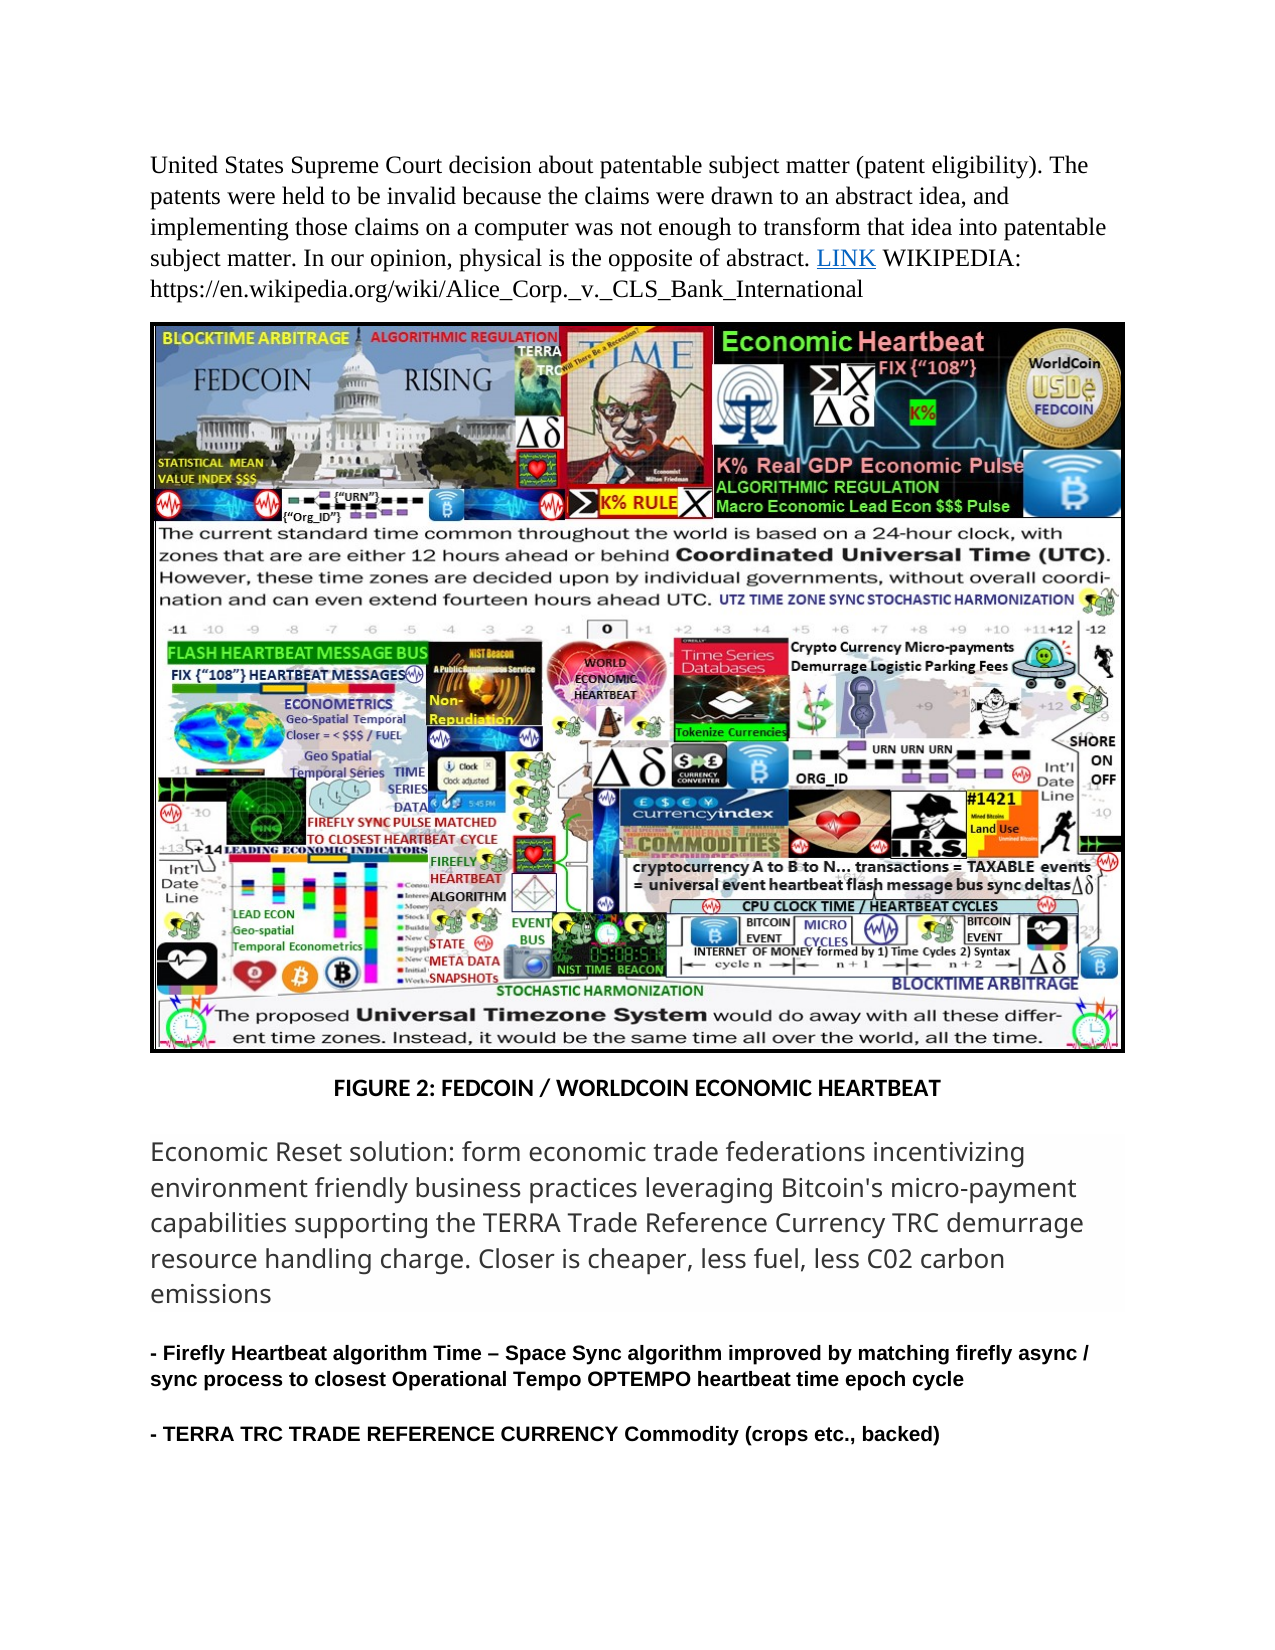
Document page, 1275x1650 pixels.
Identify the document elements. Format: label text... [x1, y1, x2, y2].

text - TERRA TRC TRADE REFERENCE CURRENCY Commodity (crops etc., backed) [150, 1422, 1125, 1446]
text FIGURE 2: FEDCOIN / WORLDCOIN ECONOMIC HEARTBEAT [150, 1072, 1125, 1102]
text Economic Reset solution: form economic trade federations incentivizing environment friendly business practices leveraging Bitcoin's micro-payment capabilities supporting the TERRA Trade Reference Currency TRC demurrage resource handling charge. Closer is cheaper, less fuel, less C02 carbon emissions [150, 1134, 1125, 1312]
picture [154, 326, 1121, 1049]
text - Firefly Heartbeat algorithm Time – Space Sync algorithm improved by matching firefly async / sync process to closest Operational Tempo OPTEMPO heartbeat time epoch cycle [150, 1341, 1125, 1391]
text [150, 150, 1125, 303]
